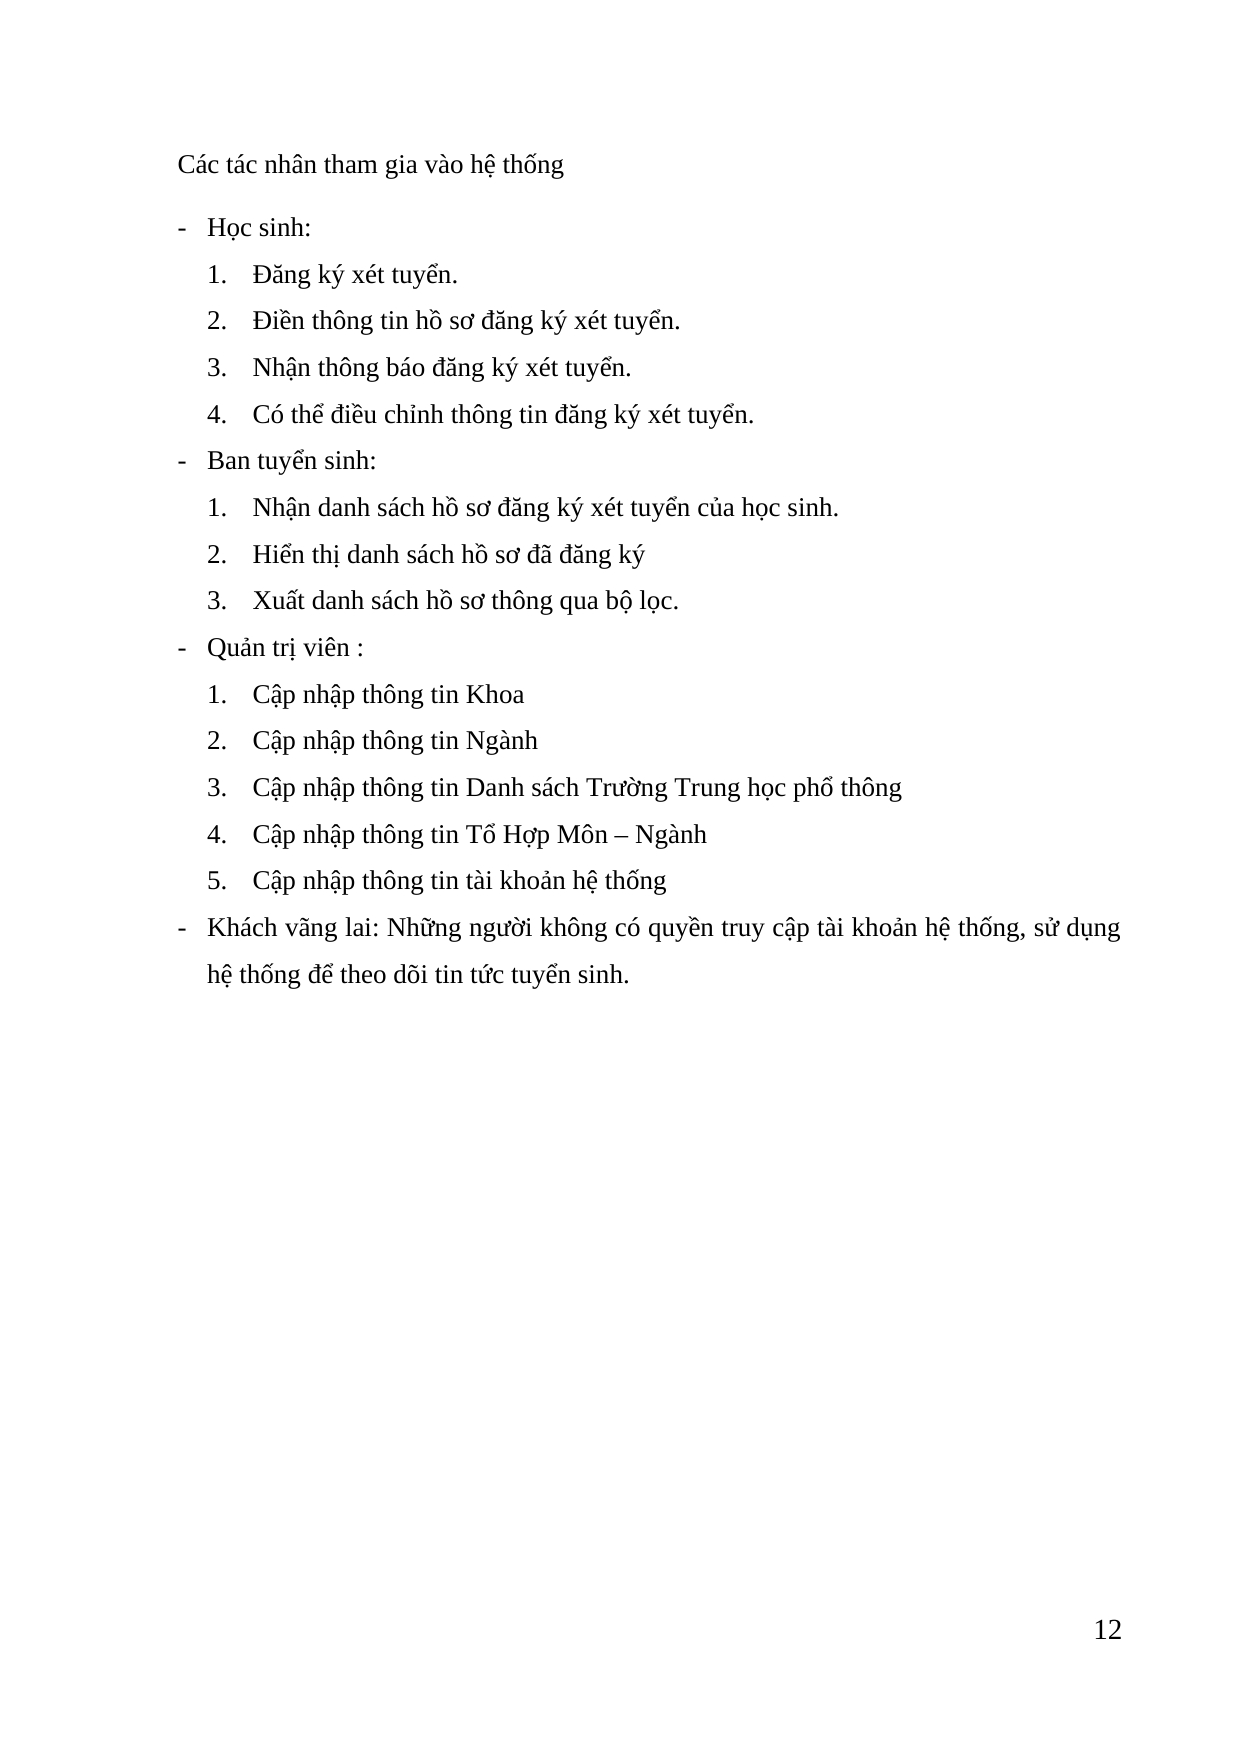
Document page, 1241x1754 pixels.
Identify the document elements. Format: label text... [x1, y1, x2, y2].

list Hiển thị danh sách hồ sơ đã đăng ký [207, 538, 1122, 569]
list Nhận thông báo đăng ký xét tuyển. [207, 351, 1122, 382]
list Khách vãng lai: Những người không có quyền truy cập tài khoản hệ thống, sử dụng hệ thống để theo dõi tin tức tuyển sinh. [177, 911, 1122, 989]
list Học sinh: [177, 211, 1122, 242]
list Cập nhập thông tin Danh sách Trường Trung học phổ thông [207, 771, 1122, 802]
list Cập nhập thông tin tài khoản hệ thống [207, 864, 1122, 896]
list Quản trị viên : [177, 631, 1122, 662]
list Cập nhập thông tin Ngành [207, 724, 1122, 756]
list Đăng ký xét tuyển. [207, 258, 1122, 289]
list Xuất danh sách hồ sơ thông qua bộ lọc. [207, 584, 1122, 616]
text Các tác nhân tham gia vào hệ thống [177, 148, 1122, 179]
list Nhận danh sách hồ sơ đăng ký xét tuyển của học sinh. [207, 491, 1122, 522]
list Điền thông tin hồ sơ đăng ký xét tuyển. [207, 304, 1122, 336]
list Cập nhập thông tin Khoa [207, 678, 1122, 709]
list Cập nhập thông tin Tổ Hợp Môn – Ngành [207, 818, 1122, 849]
list Có thể điều chỉnh thông tin đăng ký xét tuyển. [207, 398, 1122, 429]
list Ban tuyển sinh: [177, 444, 1122, 476]
